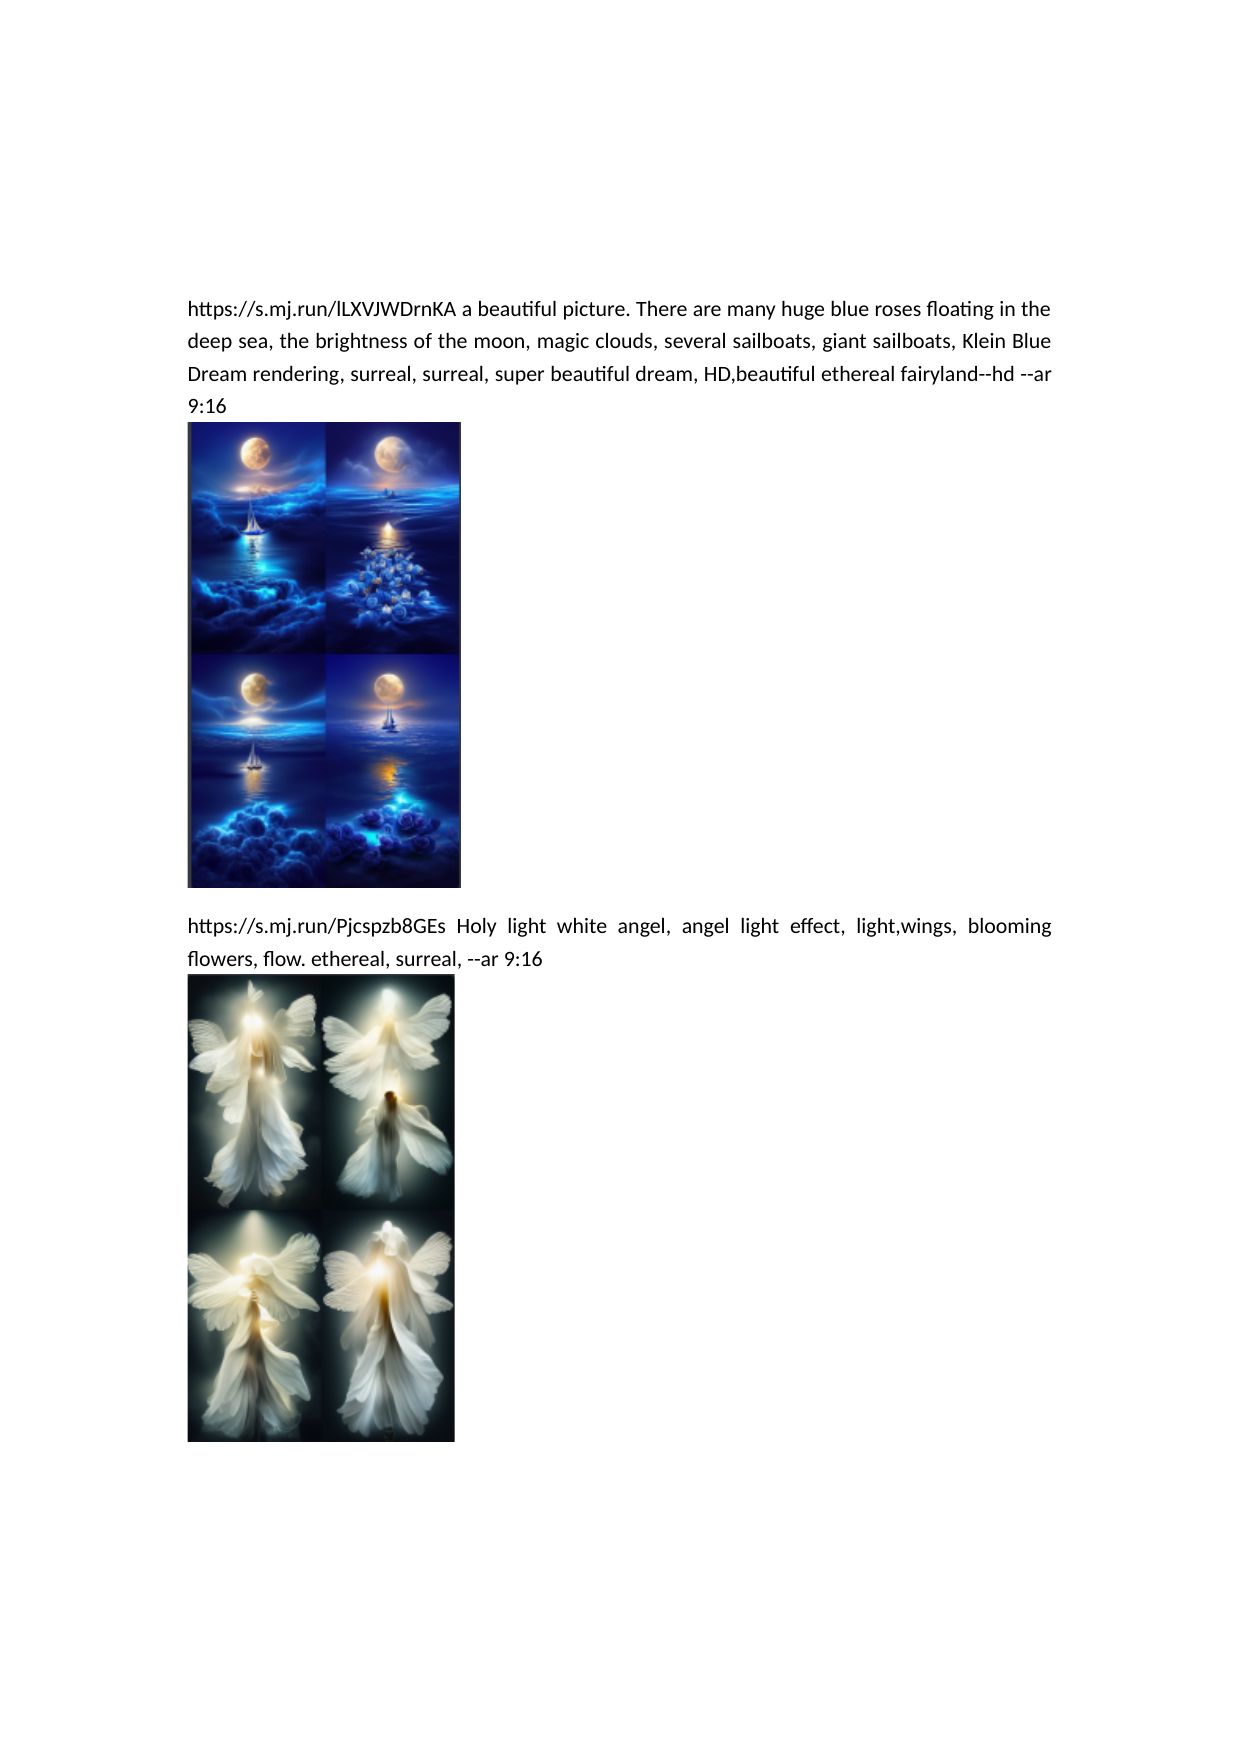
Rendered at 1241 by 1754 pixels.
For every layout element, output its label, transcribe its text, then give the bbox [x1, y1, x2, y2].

picture [187, 974, 455, 1442]
picture [187, 422, 461, 888]
text https://s.mj.run/Pjcspzb8GEs Holy light white angel, angel light effect, light,wings, blooming flowers, flow. ethereal, surreal, --ar 9:16 [187, 909, 1053, 974]
text https://s.mj.run/lLXVJWDrnKA a beautiful picture. There are many huge blue roses floating in the deep sea, the brightness of the moon, magic clouds, several sailboats, giant sailboats, Klein Blue Dream rendering, surreal, surreal, super beautiful dream, HD,beautiful ethereal fairyland--hd --ar 9:16 [187, 292, 1053, 422]
